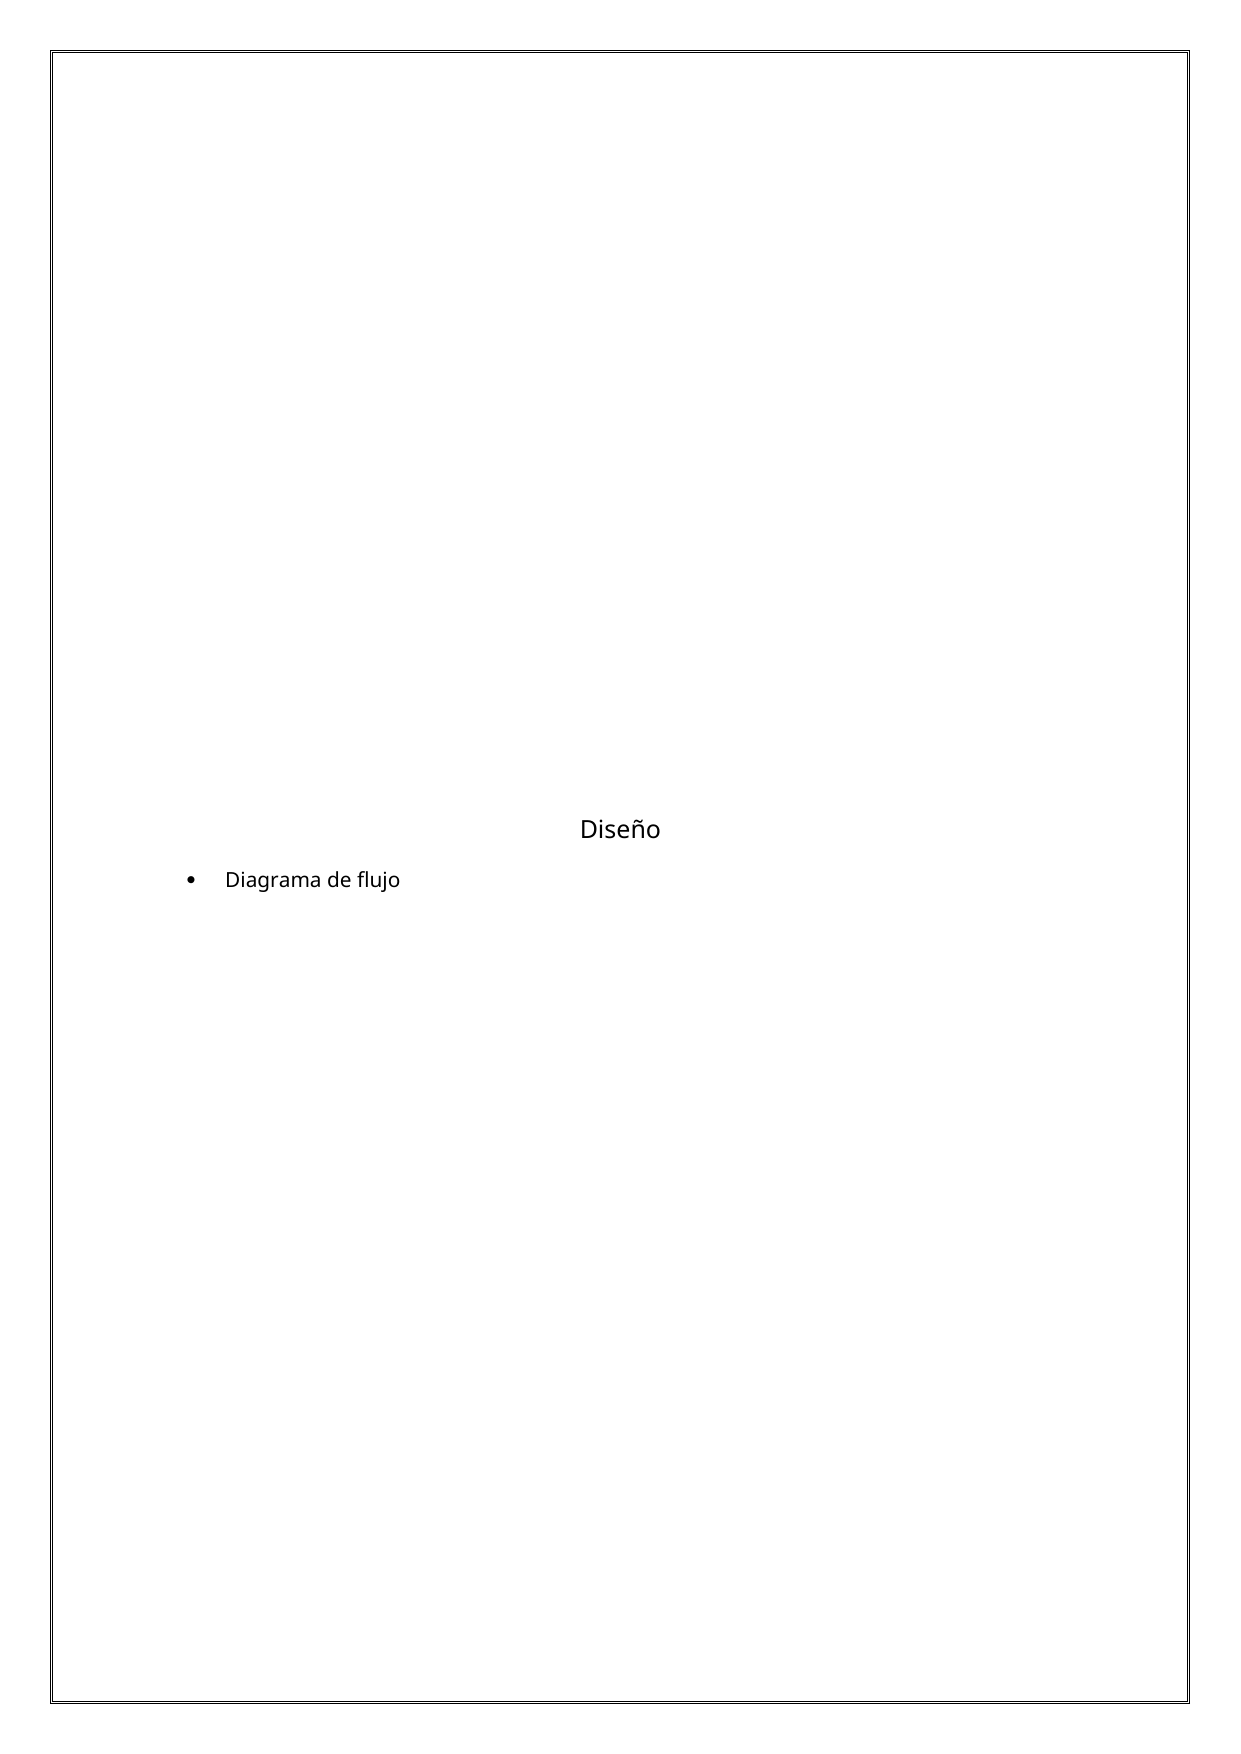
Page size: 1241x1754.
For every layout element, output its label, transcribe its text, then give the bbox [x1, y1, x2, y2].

list Diagrama de flujo [187, 866, 1090, 894]
text Diseño [150, 812, 1090, 846]
